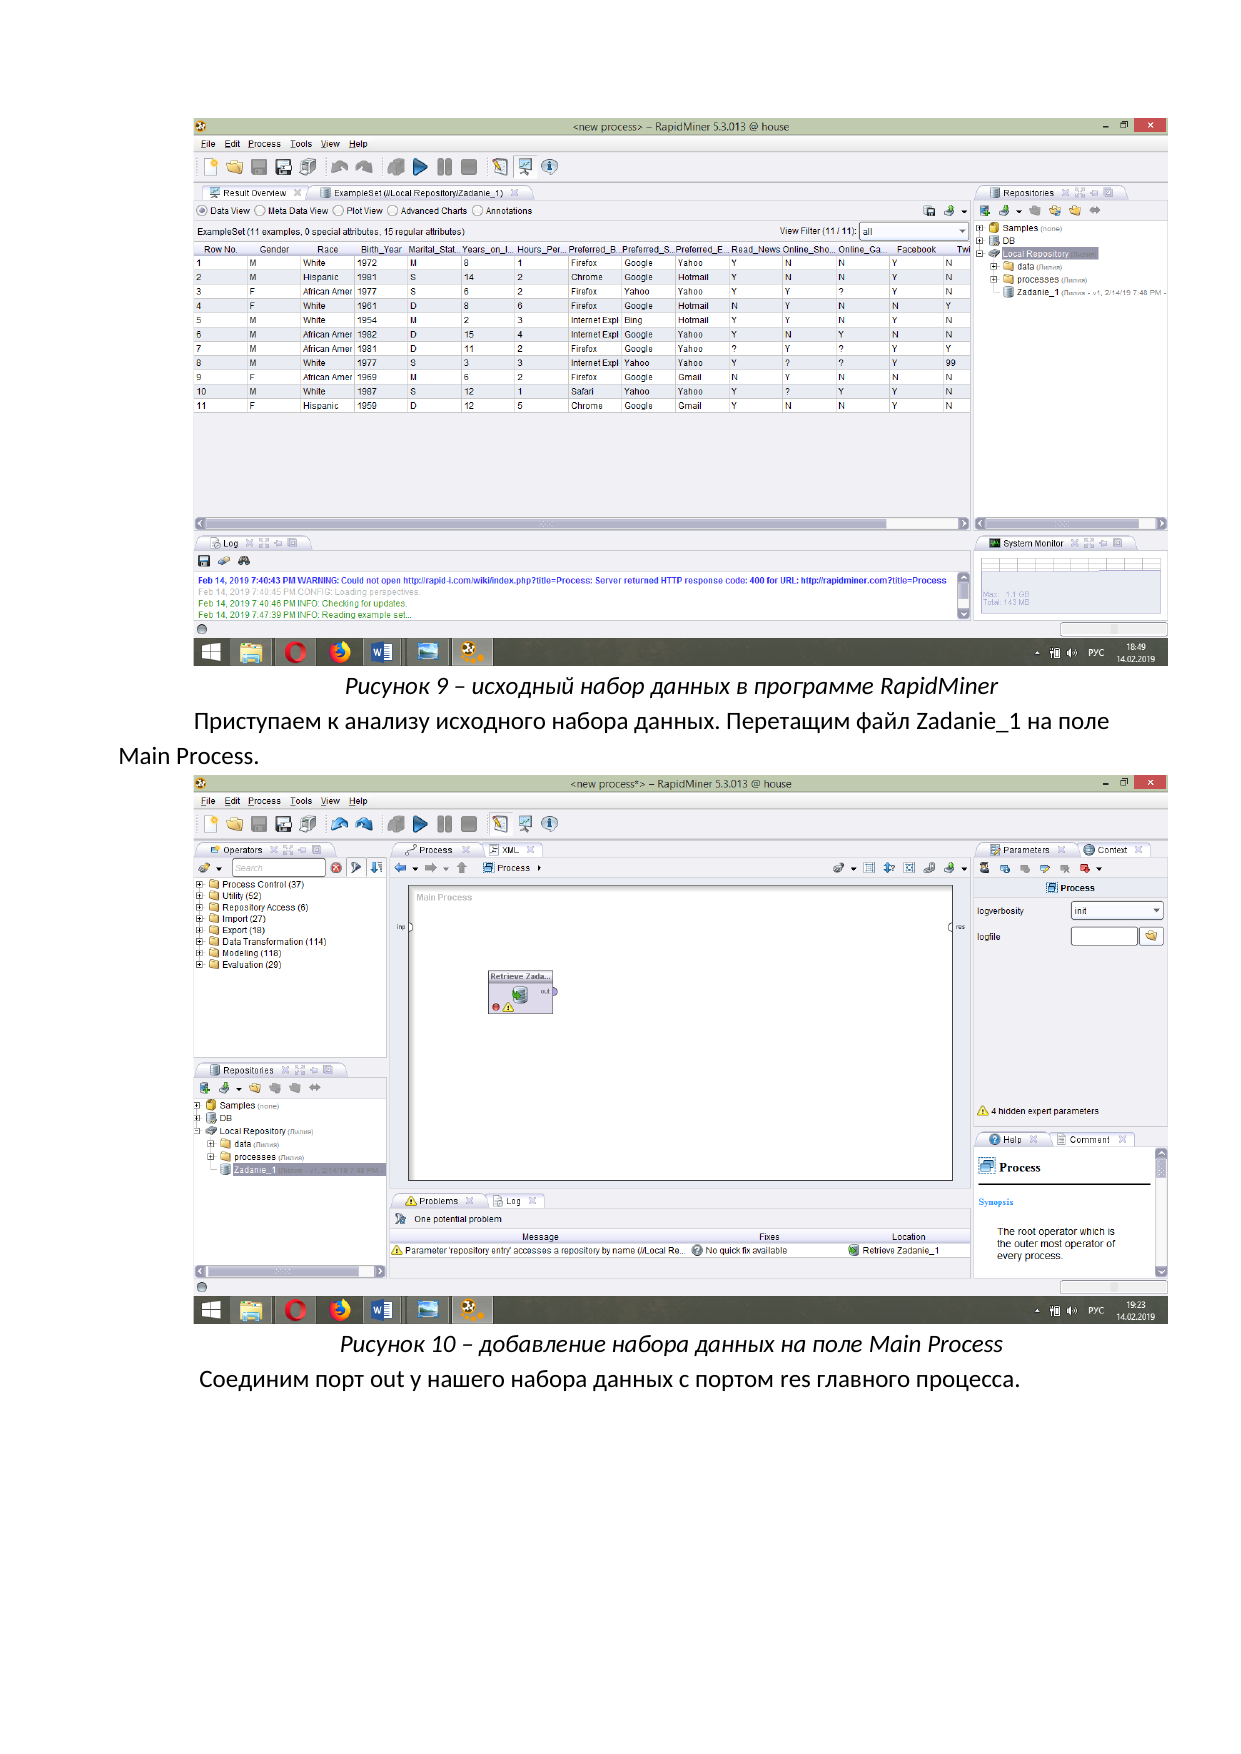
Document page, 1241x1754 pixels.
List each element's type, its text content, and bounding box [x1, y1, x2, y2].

picture [193, 775, 1168, 1324]
text Рисунок 9 – исходный набор данных в программе RapidMiner [118, 671, 1152, 701]
picture [193, 118, 1168, 666]
text Рисунок 10 – добавление набора данных на поле Main Process [118, 1328, 1152, 1358]
text Соединим порт out у нашего набора данных с портом res главного процесса. [118, 1363, 1152, 1393]
text Приступаем к анализу исходного набора данных. Перетащим файл Zadanie_1 на поле Main Process. [118, 706, 1152, 771]
